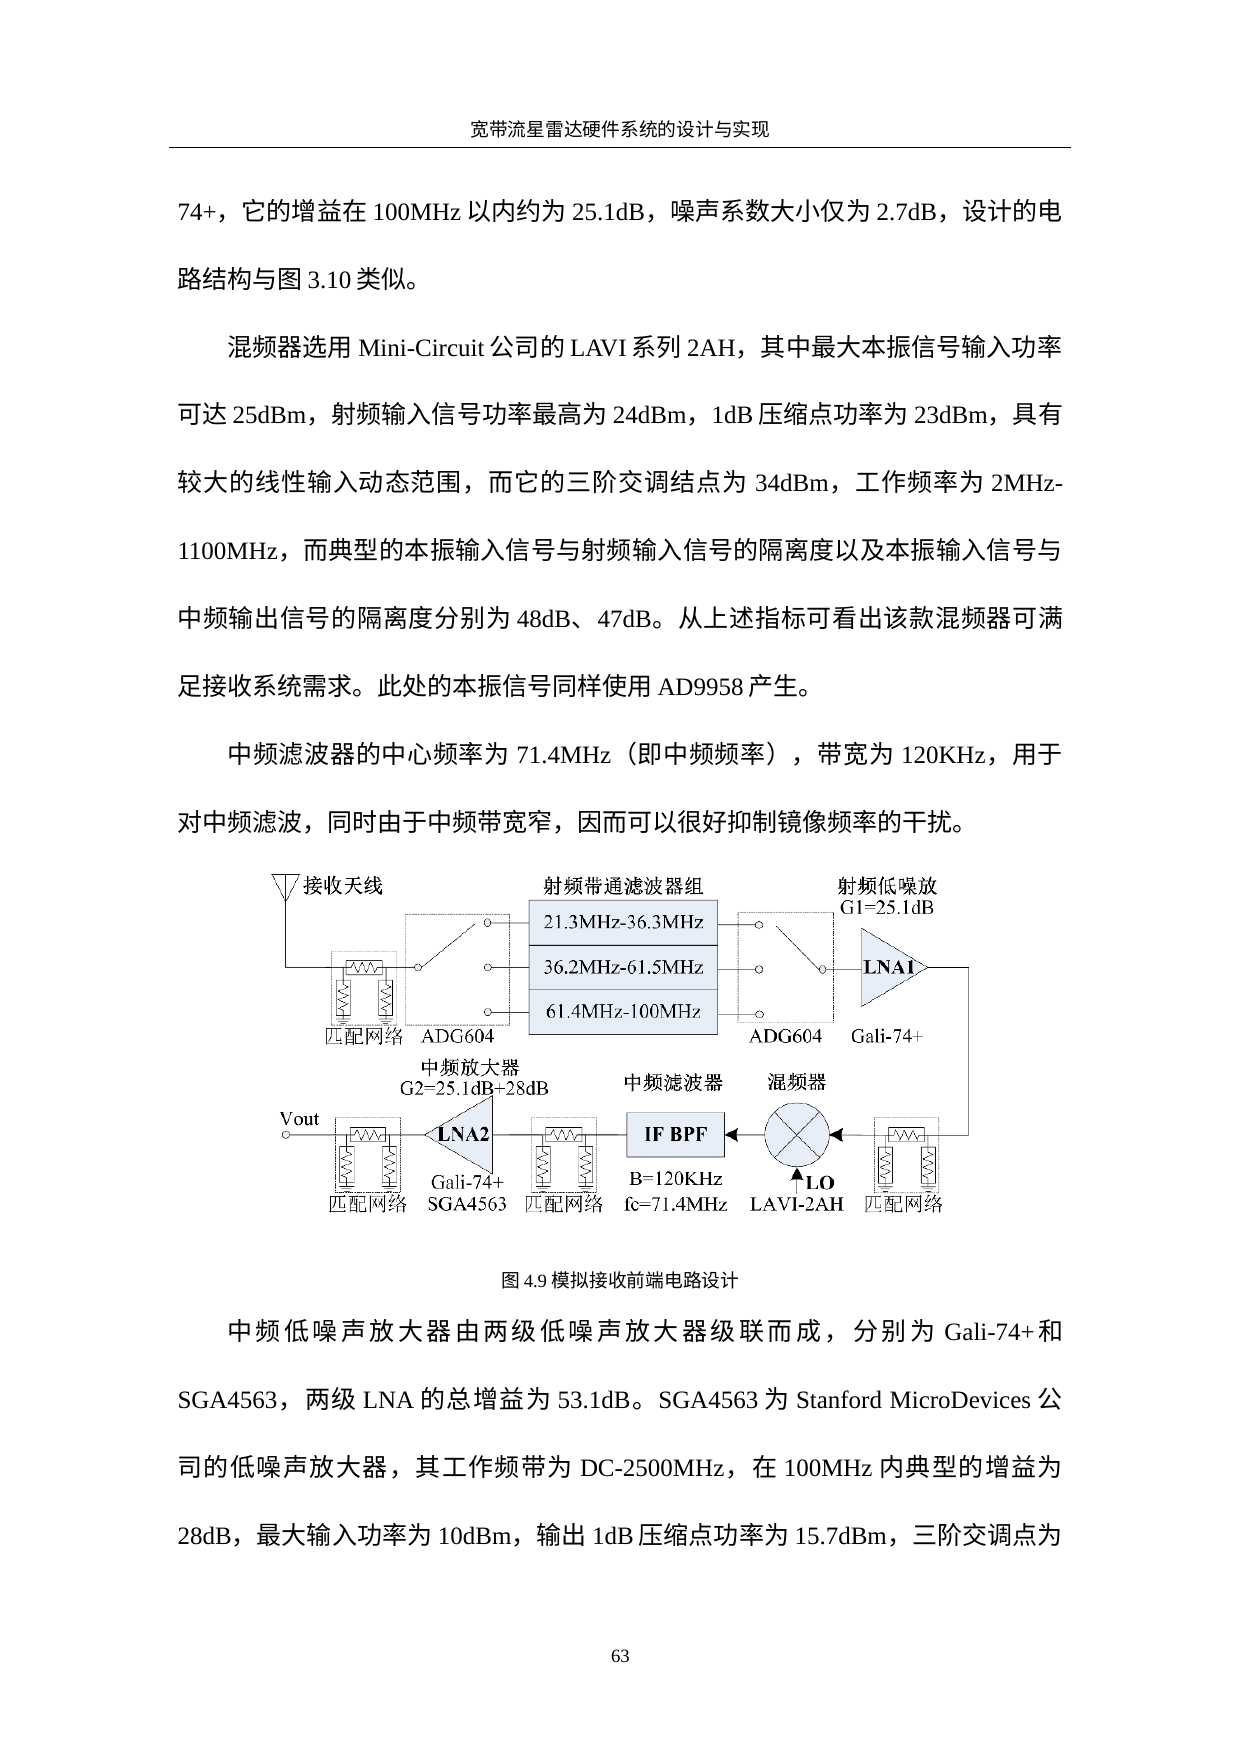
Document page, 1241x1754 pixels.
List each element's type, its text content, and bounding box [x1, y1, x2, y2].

picture [271, 871, 969, 1217]
text 混频器选用Mini-Circuit公司的LAVI系列2AH，其中最大本振信号输入功率可达25dBm，射频输入信号功率最高为24dBm，1dB压缩点功率为23dBm，具有较大的线性输入动态范围，而它的三阶交调结点为34dBm，工作频率为2MHz-1100MHz，而典型的本振输入信号与射频输入信号的隔离度以及本振输入信号与中频输出信号的隔离度分别为48dB、47dB。从上述指标可看出该款混频器可满足接收系统需求。此处的本振信号同样使用AD9958产生。 [177, 311, 1063, 719]
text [177, 175, 1063, 311]
text 图4.9 模拟接收前端电路设计 [177, 1262, 1063, 1296]
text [177, 1296, 1063, 1568]
text 中频滤波器的中心频率为71.4MHz（即中频频率），带宽为120KHz，用于对中频滤波，同时由于中频带宽窄，因而可以很好抑制镜像频率的干扰。 [177, 719, 1063, 854]
